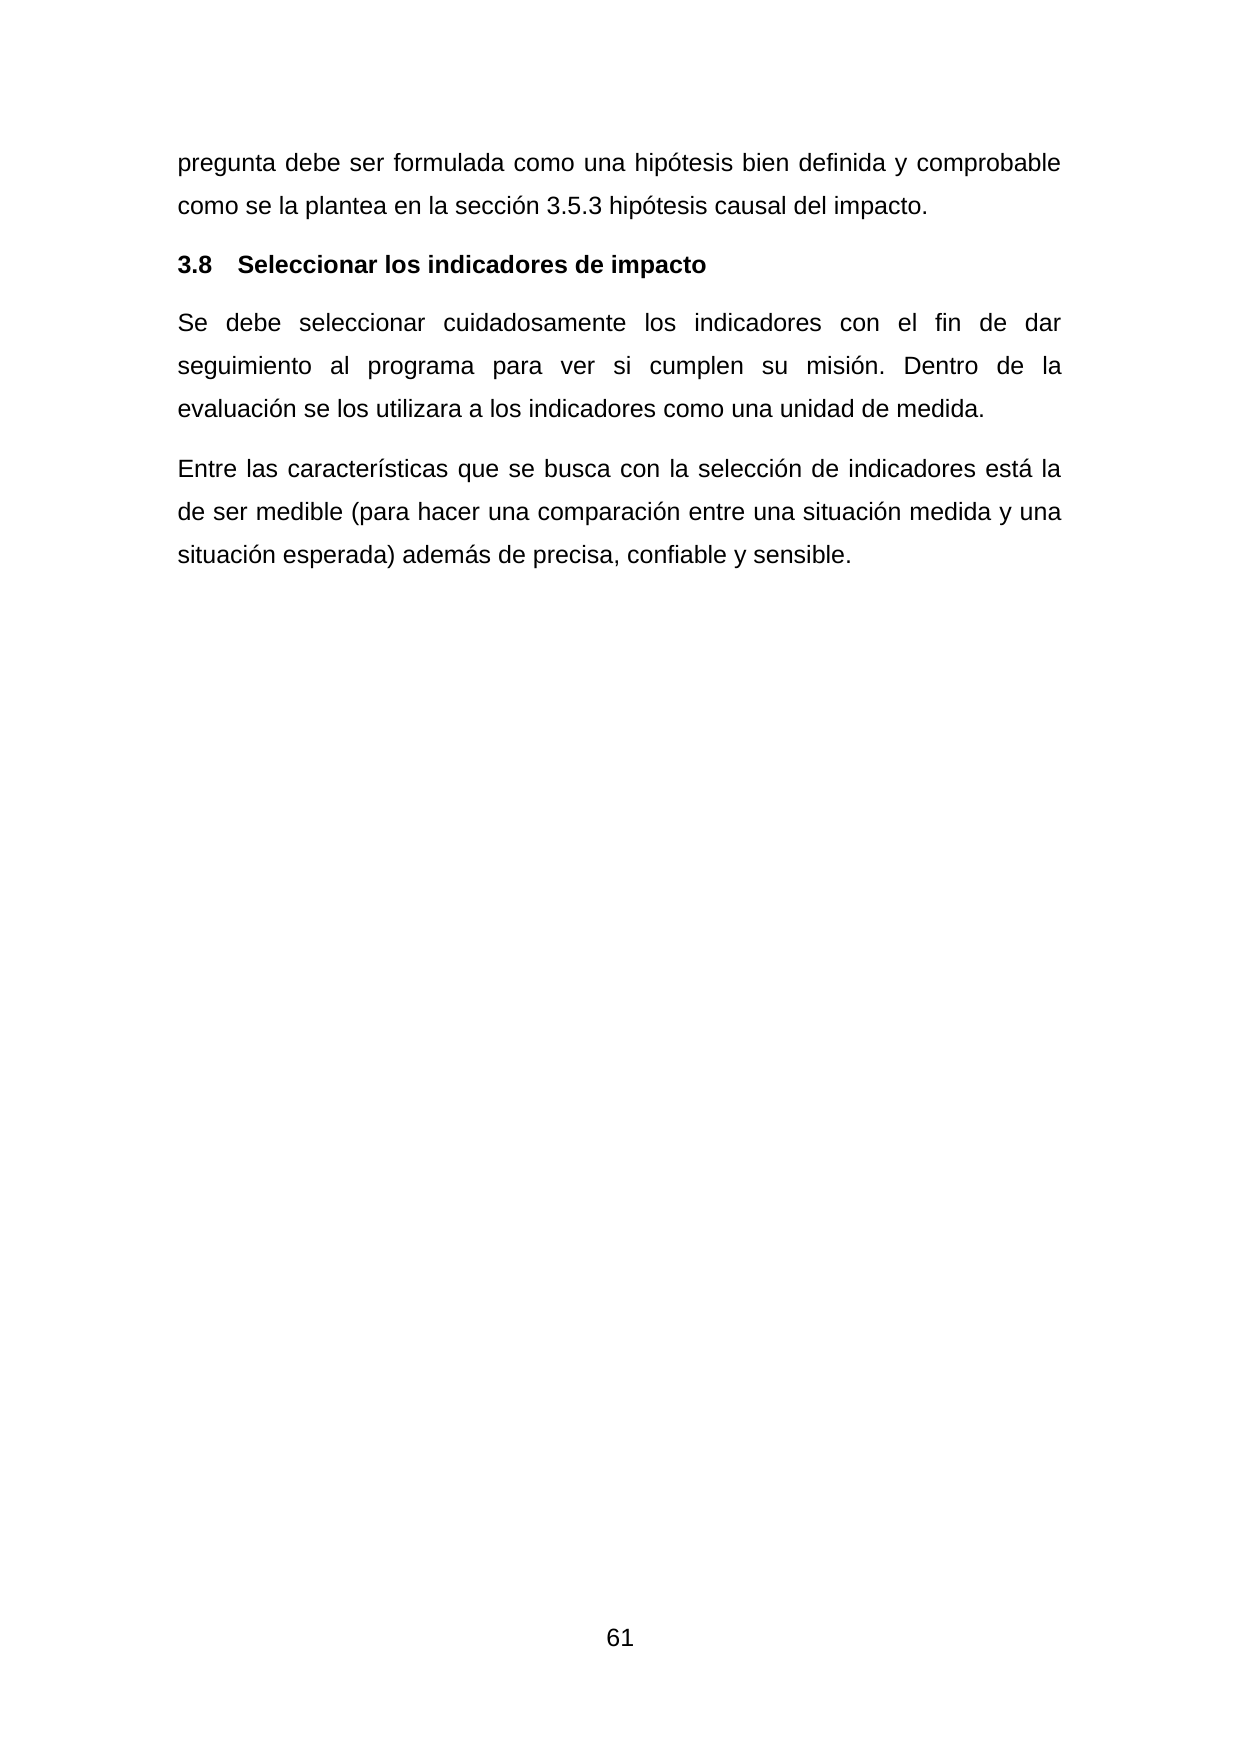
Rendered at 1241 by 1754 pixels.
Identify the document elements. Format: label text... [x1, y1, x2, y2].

subtitle Seleccionar los indicadores de impacto [177, 251, 1063, 279]
text Se debe seleccionar cuidadosamente los indicadores con el fin de dar seguimiento al programa para ver si cumplen su misión. Dentro de la evaluación se los utilizara a los indicadores como una unidad de medida. [177, 308, 1063, 423]
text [177, 148, 1063, 219]
text Entre las características que se busca con la selección de indicadores está la de ser medible (para hacer una comparación entre una situación medida y una situación esperada) además de precisa, confiable y sensible. [177, 454, 1063, 569]
